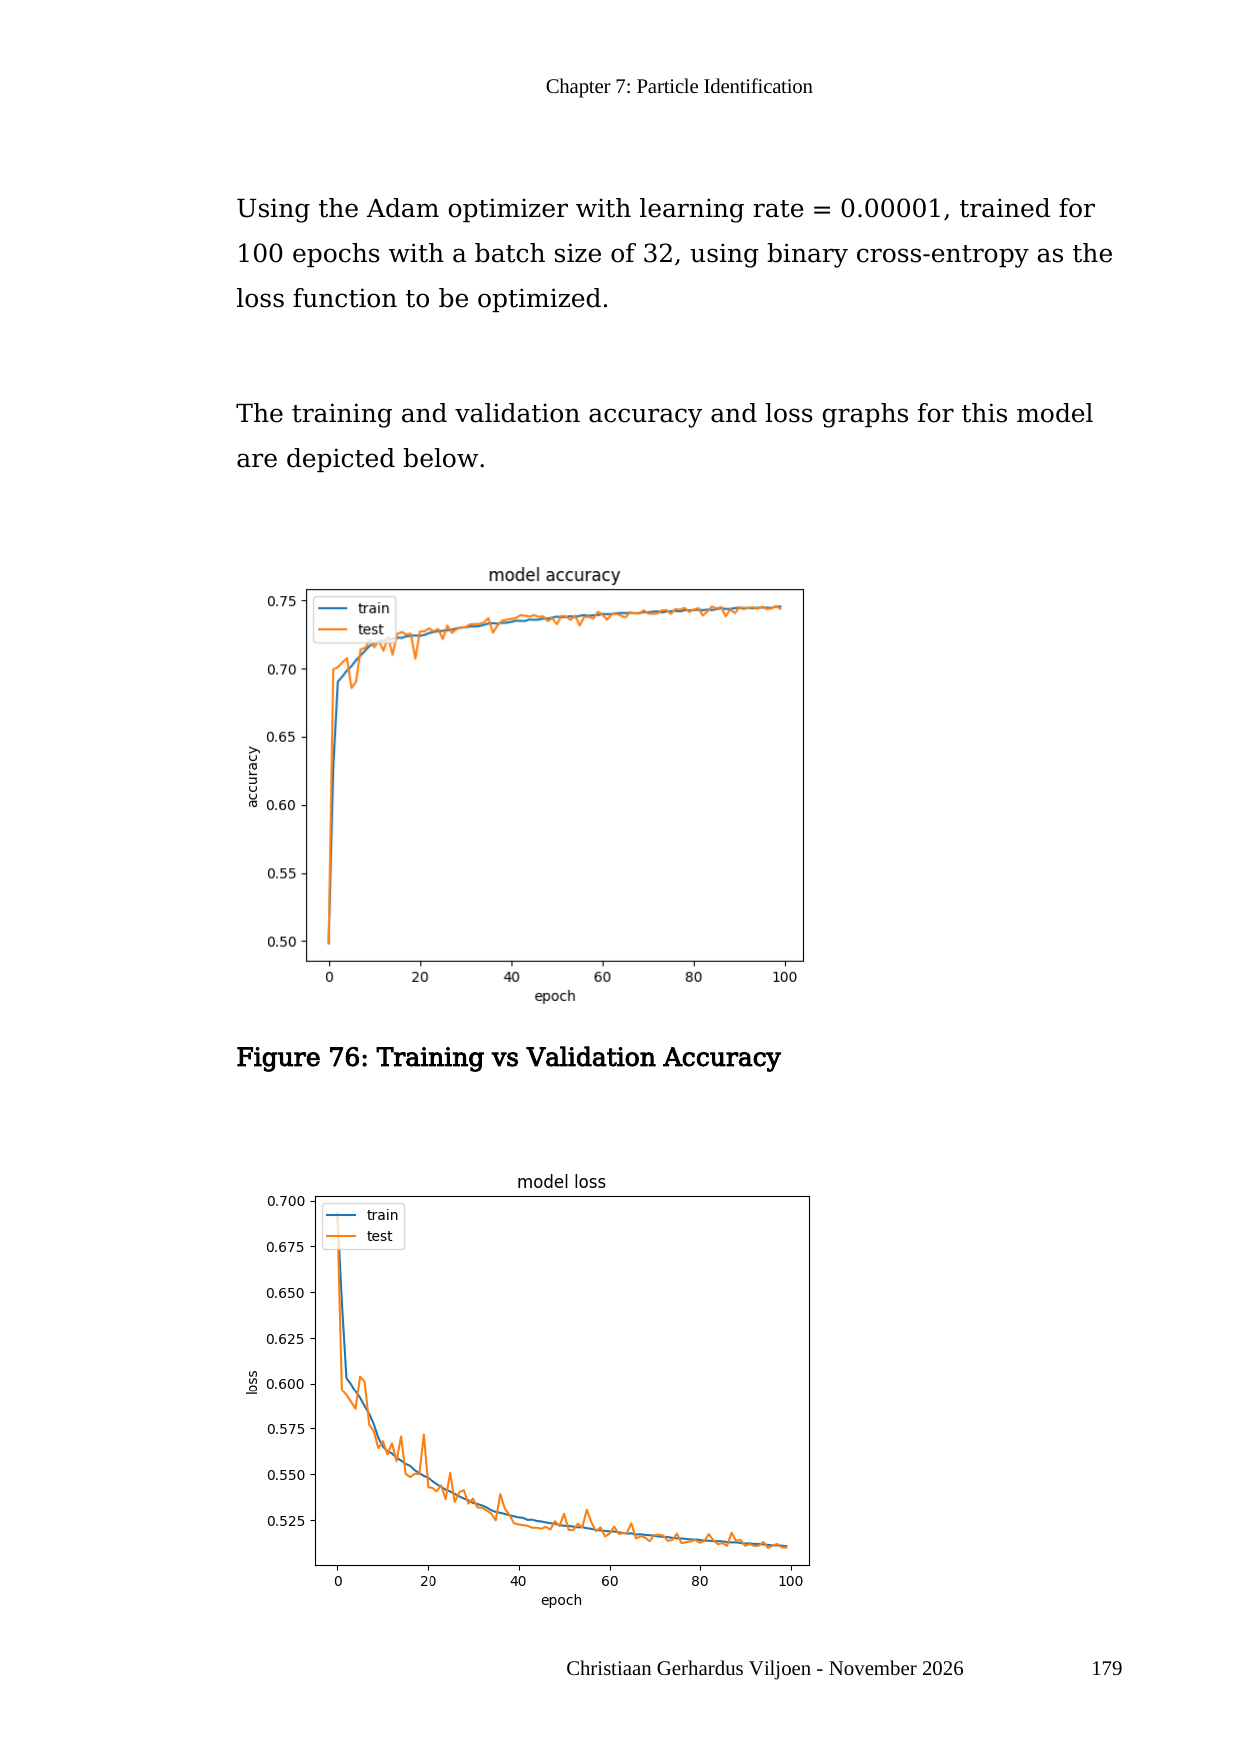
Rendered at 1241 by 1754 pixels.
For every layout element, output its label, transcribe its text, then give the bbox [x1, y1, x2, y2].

picture [236, 1164, 821, 1617]
text The training and validation accuracy and loss graphs for this model are depicted below. [236, 398, 1122, 473]
picture [236, 557, 816, 1014]
text Using the Adam optimizer with learning rate = 0.00001, trained for 100 epochs with a batch size of 32, using binary cross-entropy as the loss function to be optimized. [236, 193, 1122, 313]
